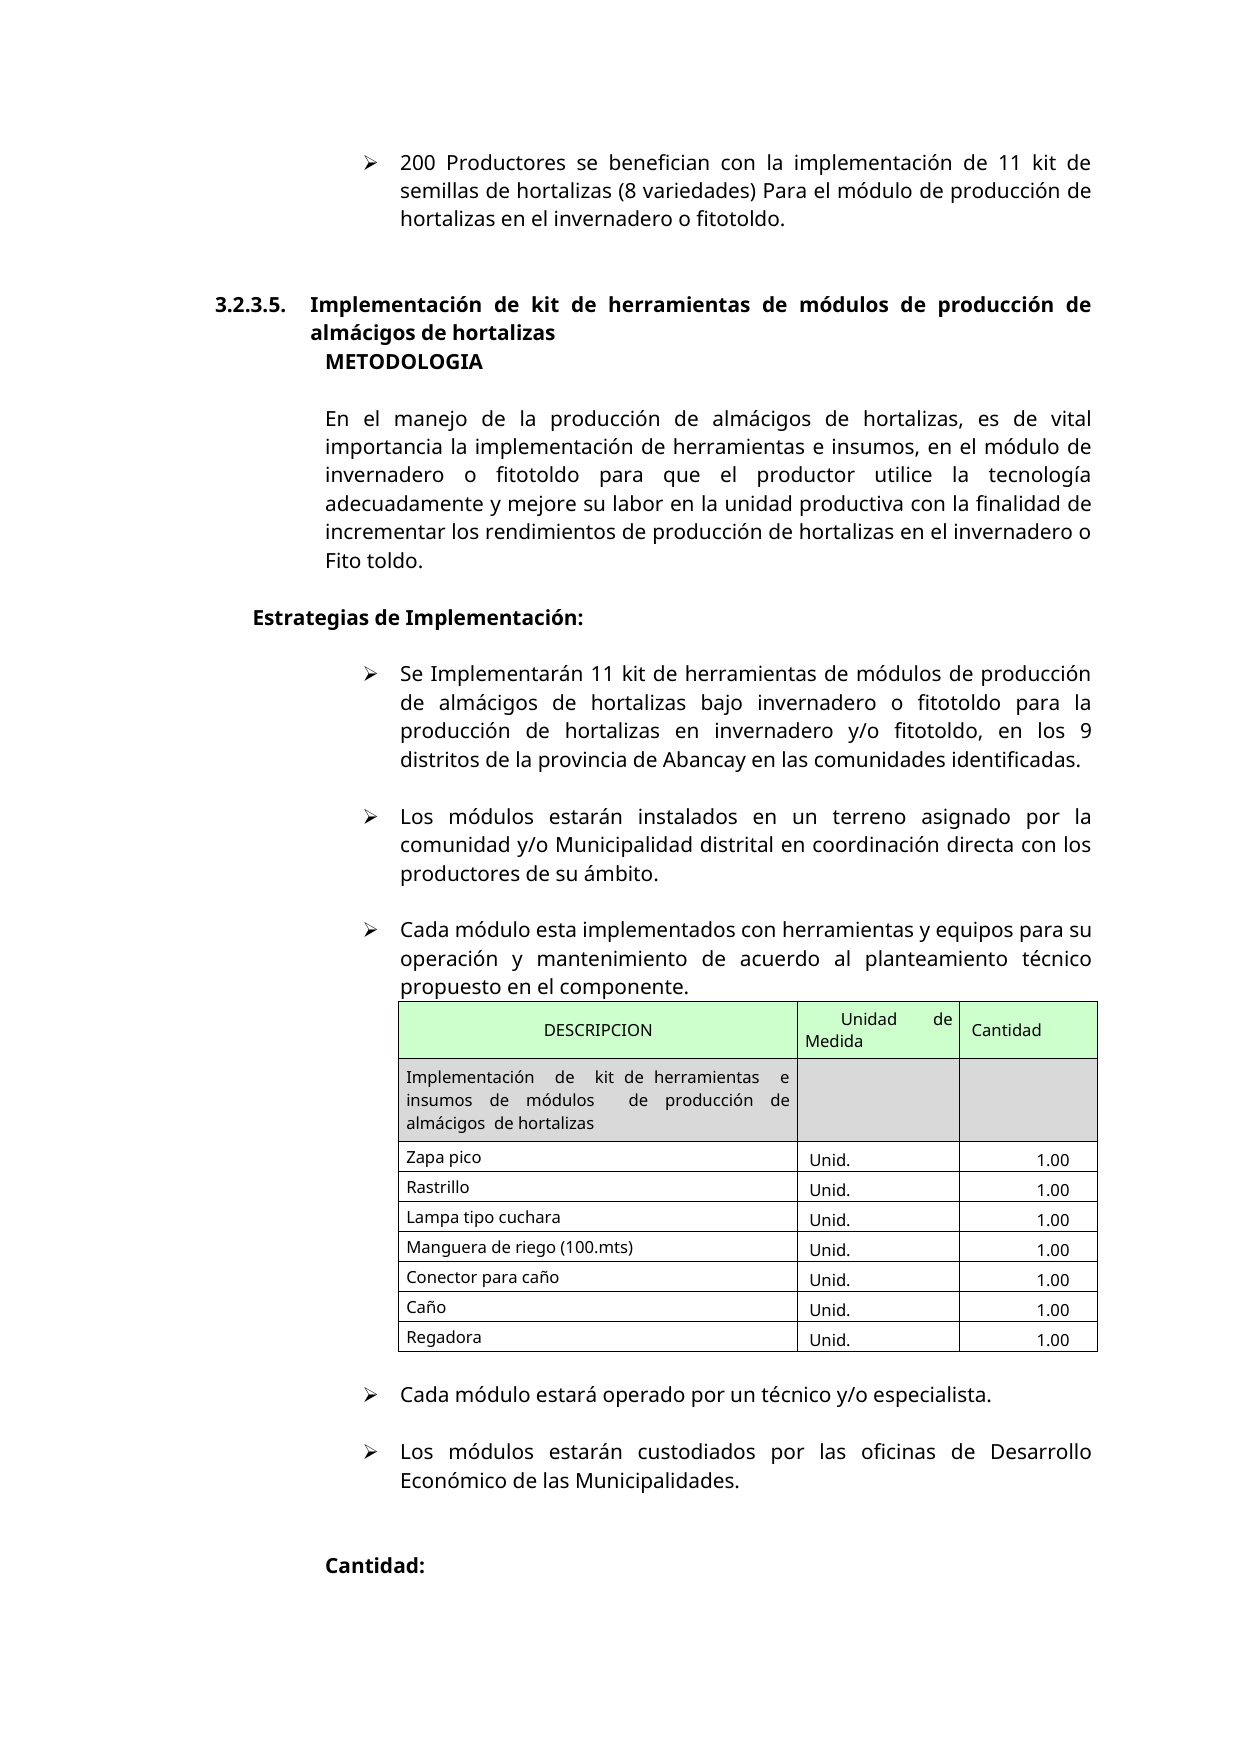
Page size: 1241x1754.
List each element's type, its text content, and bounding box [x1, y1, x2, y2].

list Cada módulo estará operado por un técnico y/o especialista. [362, 1381, 1092, 1409]
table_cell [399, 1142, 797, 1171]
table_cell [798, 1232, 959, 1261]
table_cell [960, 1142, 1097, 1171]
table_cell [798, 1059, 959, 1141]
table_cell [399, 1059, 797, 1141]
text Estrategias de Implementación: [252, 603, 1092, 631]
list Cada módulo esta implementados con herramientas y equipos para su operación y mantenimiento de acuerdo al planteamiento técnico propuesto en el componente. [362, 916, 1092, 1001]
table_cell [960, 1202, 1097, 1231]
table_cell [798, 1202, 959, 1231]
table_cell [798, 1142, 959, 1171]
text Cantidad: [325, 1551, 1092, 1580]
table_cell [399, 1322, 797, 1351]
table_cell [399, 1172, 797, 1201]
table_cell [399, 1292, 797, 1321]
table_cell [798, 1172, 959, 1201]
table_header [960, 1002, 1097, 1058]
list Se Implementarán 11 kit de herramientas de módulos de producción de almácigos de hortalizas bajo invernadero o fitotoldo para la producción de hortalizas en invernadero y/o fitotoldo, en los 9 distritos de la provincia de Abancay en las comunidades identificadas. [362, 659, 1092, 773]
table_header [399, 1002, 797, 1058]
list Los módulos estarán instalados en un terreno asignado por la comunidad y/o Municipalidad distrital en coordinación directa con los productores de su ámbito. [362, 802, 1092, 887]
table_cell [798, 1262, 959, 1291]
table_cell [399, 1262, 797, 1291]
list Implementación de kit de herramientas de módulos de producción de almácigos de hortalizas [215, 290, 1092, 347]
text En el manejo de la producción de almácigos de hortalizas, es de vital importancia la implementación de herramientas e insumos, en el módulo de invernadero o fitotoldo para que el productor utilice la tecnología adecuadamente y mejore su labor en la unidad productiva con la finalidad de incrementar los rendimientos de producción de hortalizas en el invernadero o Fito toldo. [325, 404, 1092, 574]
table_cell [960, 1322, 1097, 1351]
text METODOLOGIA [325, 347, 1092, 375]
list 200 Productores se benefician con la implementación de 11 kit de semillas de hortalizas (8 variedades) Para el módulo de producción de hortalizas en el invernadero o fitotoldo. [362, 148, 1092, 233]
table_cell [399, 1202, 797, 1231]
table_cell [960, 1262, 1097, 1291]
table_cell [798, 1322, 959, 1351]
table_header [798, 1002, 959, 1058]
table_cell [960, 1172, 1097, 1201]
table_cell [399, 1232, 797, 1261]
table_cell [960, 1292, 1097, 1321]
list Los módulos estarán custodiados por las oficinas de Desarrollo Económico de las Municipalidades. [362, 1437, 1092, 1494]
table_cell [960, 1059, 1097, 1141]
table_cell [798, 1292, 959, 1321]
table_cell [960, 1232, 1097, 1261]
